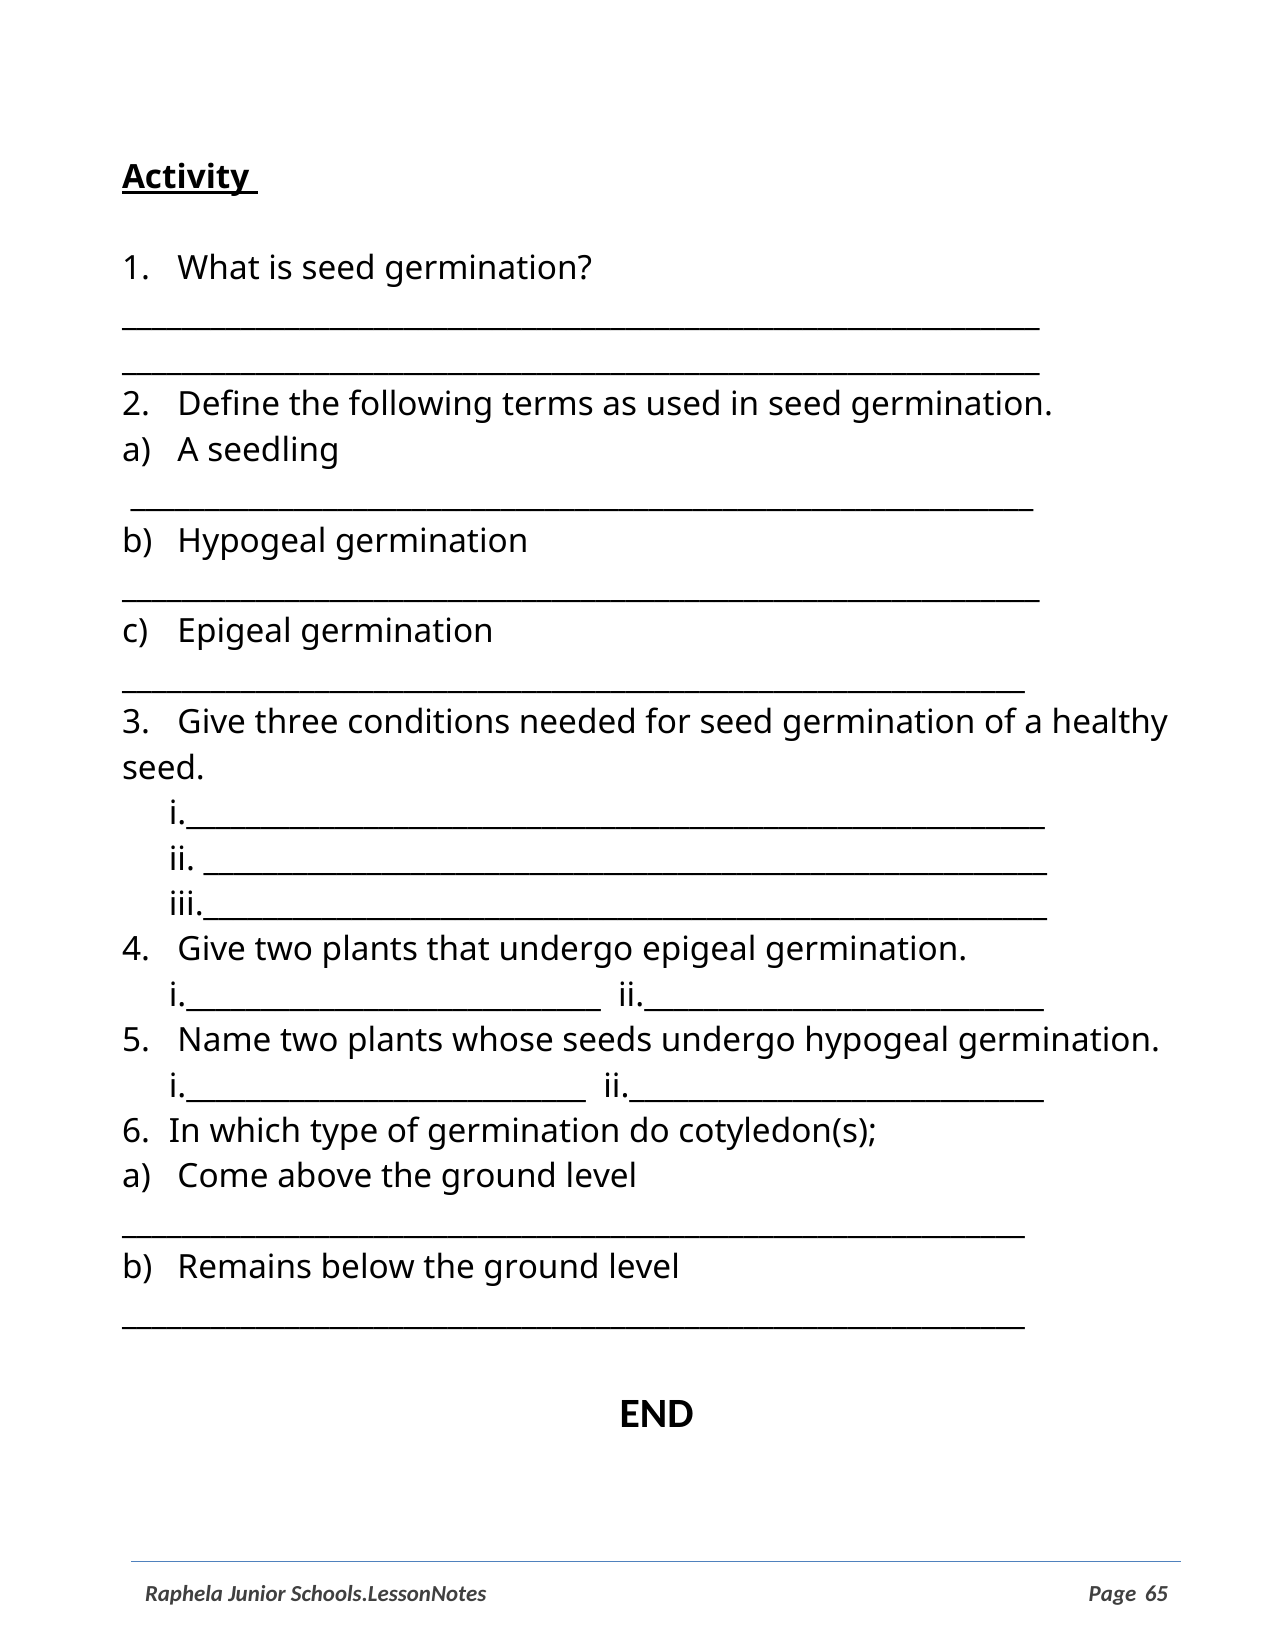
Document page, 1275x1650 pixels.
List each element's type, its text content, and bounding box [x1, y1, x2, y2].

list Epigeal germination [122, 607, 1181, 653]
list ______________________________________________________________ [122, 562, 1181, 607]
text i.____________________________ ii.___________________________ [169, 971, 1181, 1016]
list Give three conditions needed for seed germination of a healthy seed. [122, 698, 1181, 789]
list Name two plants whose seeds undergo hypogeal germination. [122, 1016, 1181, 1061]
list Define the following terms as used in seed germination. [122, 380, 1181, 426]
list What is seed germination? [122, 244, 1181, 289]
text i.___________________________ ii.____________________________ [169, 1061, 1181, 1107]
text Activity [122, 153, 1181, 198]
list Hypogeal germination [122, 516, 1181, 562]
list Give two plants that undergo epigeal germination. [122, 925, 1181, 971]
list Come above the ground level [122, 1152, 1181, 1198]
list _____________________________________________________________ [122, 471, 1181, 516]
list In which type of germination do cotyledon(s); [122, 1107, 1181, 1152]
list _____________________________________________________________ [122, 653, 1181, 698]
list _____________________________________________________________ [122, 1198, 1181, 1243]
list _____________________________________________________________ [122, 1288, 1181, 1334]
text END [131, 1387, 1181, 1438]
text i.__________________________________________________________ [169, 789, 1181, 834]
list ______________________________________________________________ [122, 335, 1181, 380]
list A seedling [122, 426, 1181, 471]
text ii. _________________________________________________________ [169, 834, 1181, 880]
list Remains below the ground level [122, 1243, 1181, 1288]
text iii._________________________________________________________ [169, 880, 1181, 925]
list ______________________________________________________________ [122, 289, 1181, 335]
